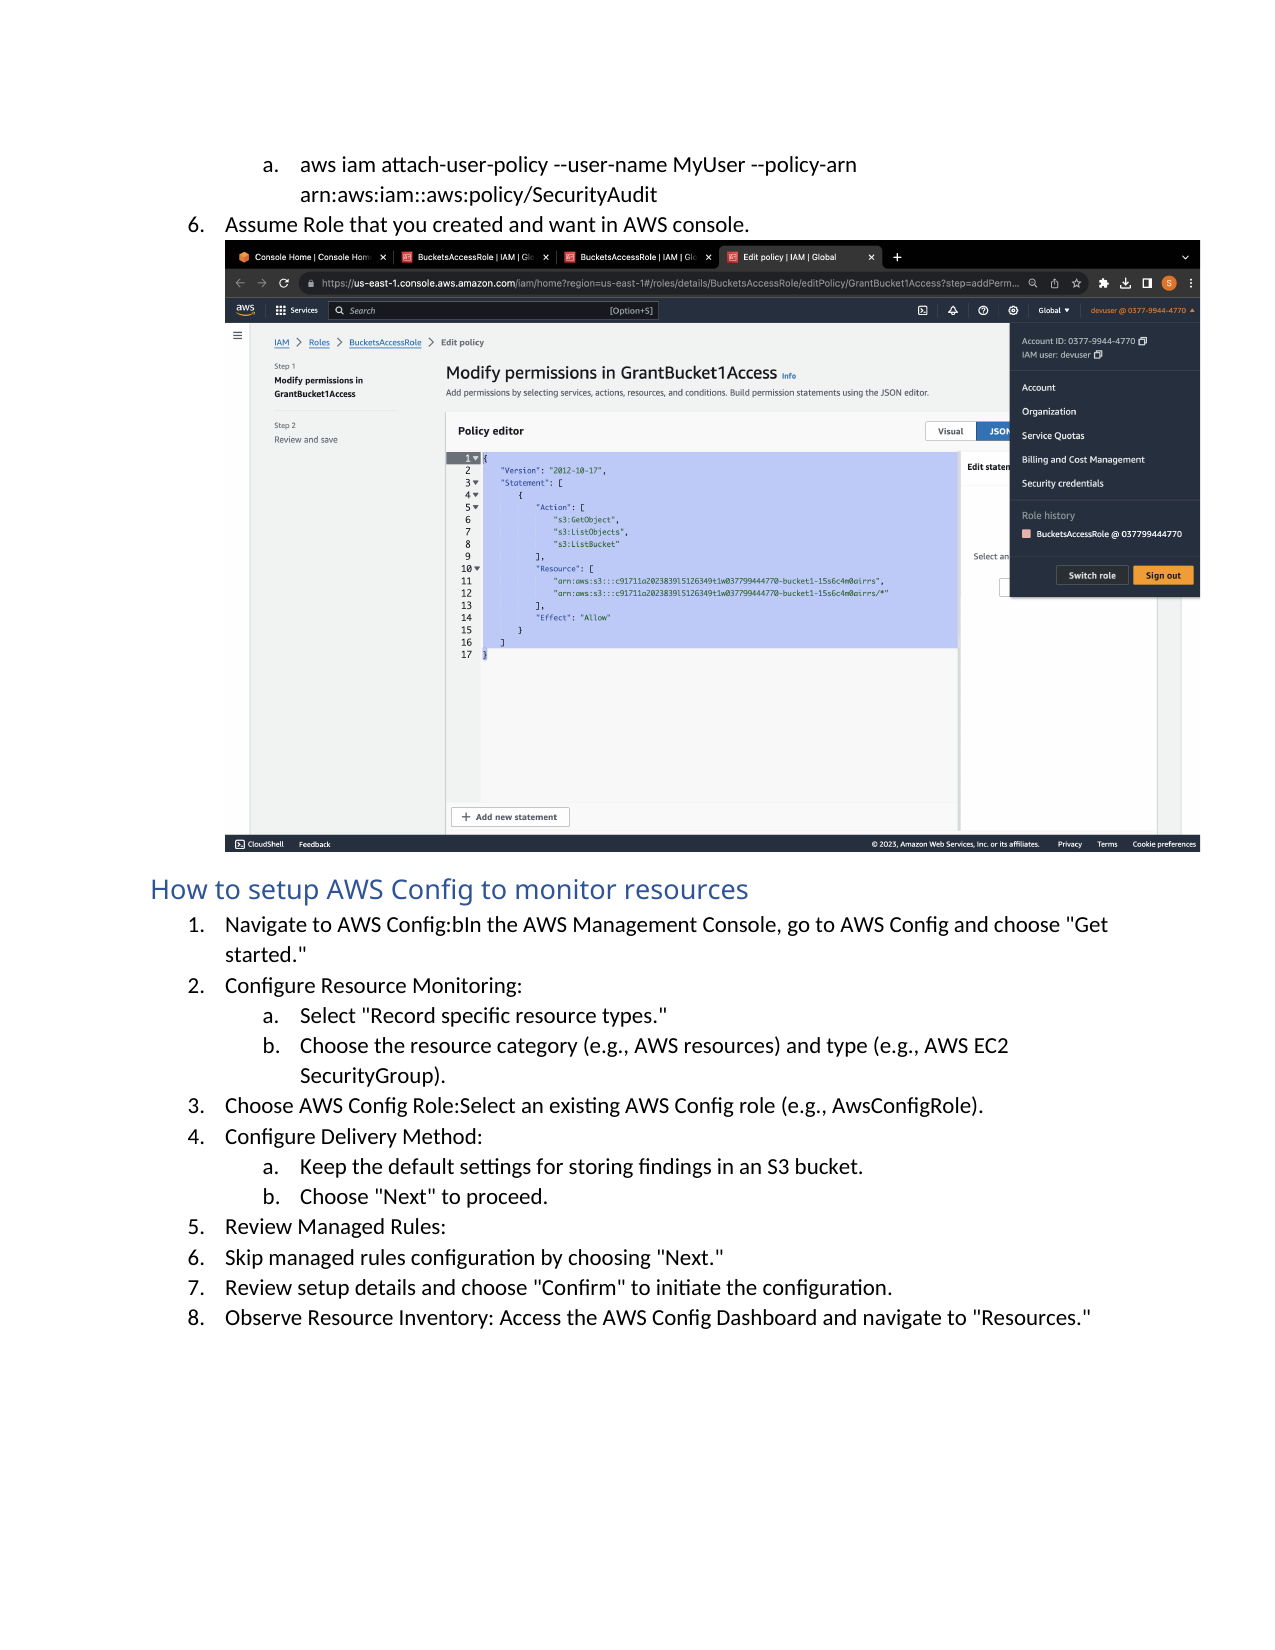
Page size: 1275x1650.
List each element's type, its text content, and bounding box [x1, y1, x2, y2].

list Choose AWS Config Role:Select an existing AWS Config role (e.g., AwsConfigRole). [187, 1092, 1125, 1119]
list Review Managed Rules: [187, 1212, 1125, 1240]
list Select "Record specific resource types." [262, 1001, 1125, 1029]
list Keep the default settings for storing findings in an S3 bucket. [262, 1152, 1125, 1180]
list Review setup details and choose "Confirm" to initiate the configuration. [187, 1273, 1125, 1301]
list Choose "Next" to proceed. [262, 1182, 1125, 1210]
list Configure Resource Monitoring: [187, 971, 1125, 999]
list Configure Delivery Method: [187, 1122, 1125, 1150]
list Skip managed rules configuration by choosing "Next." [187, 1243, 1125, 1271]
list aws iam attach-user-policy --user-name MyUser --policy-arn arn:aws:iam::aws:policy/SecurityAudit [262, 150, 1125, 208]
subtitle How to setup AWS Config to monitor resources [150, 871, 1125, 907]
list Observe Resource Inventory: Access the AWS Config Dashboard and navigate to "Resources." [187, 1303, 1125, 1331]
picture [225, 240, 1200, 852]
list Navigate to AWS Config:bIn the AWS Management Console, go to AWS Config and choose "Get started." [187, 910, 1125, 968]
list Choose the resource category (e.g., AWS resources) and type (e.g., AWS EC2 SecurityGroup). [262, 1031, 1125, 1089]
